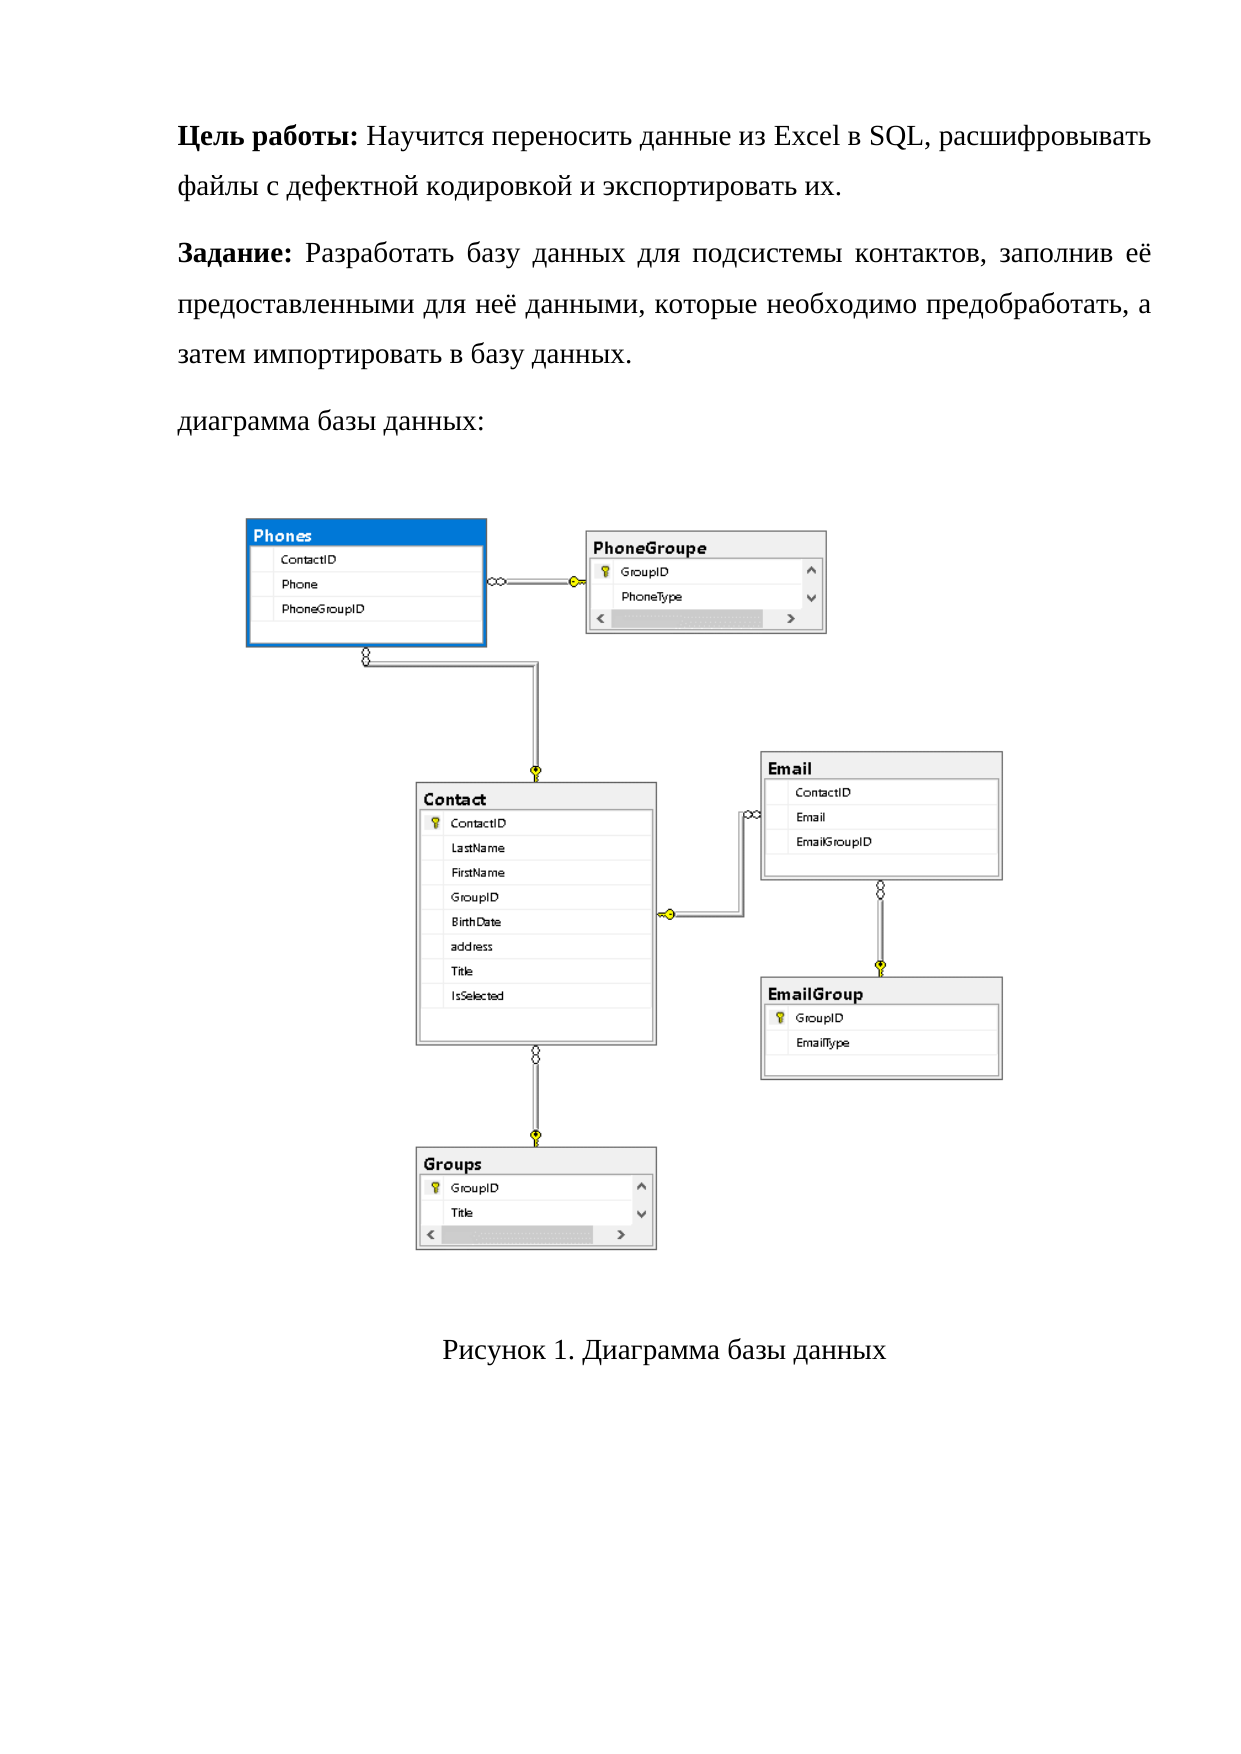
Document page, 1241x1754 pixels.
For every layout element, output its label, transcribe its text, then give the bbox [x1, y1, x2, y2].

text Рисунок 1. Диаграмма базы данных [177, 1332, 1152, 1366]
text Цель работы: Научится переносить данные из Excel в SQL, расшифровывать файлы с дефектной кодировкой и экспортировать их. [177, 118, 1152, 202]
text Задание: Разработать базу данных для подсистемы контактов, заполнив её предоставленными для неё данными, которые необходимо предобработать, а затем импортировать в базу данных. [177, 235, 1152, 369]
text диаграмма базы данных: [177, 403, 1152, 437]
picture [177, 470, 1152, 1302]
